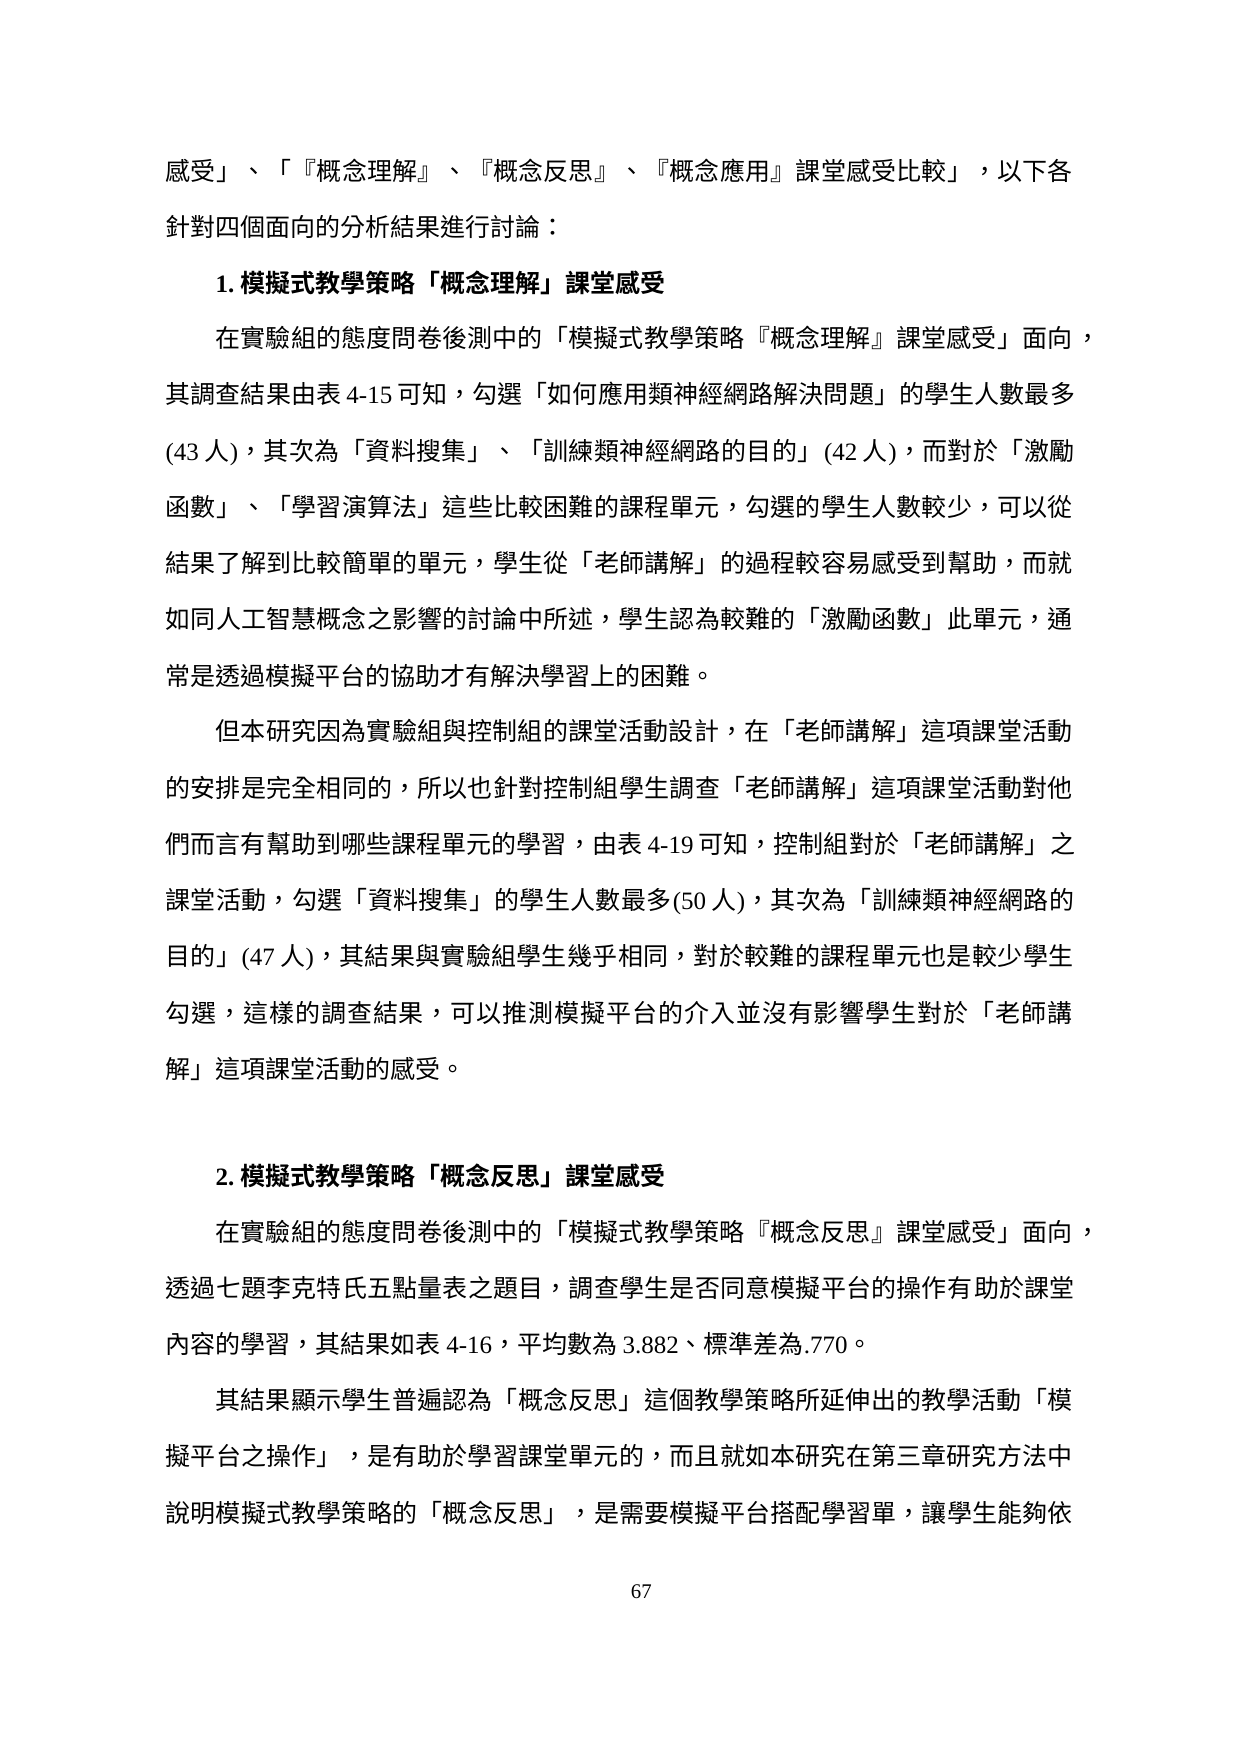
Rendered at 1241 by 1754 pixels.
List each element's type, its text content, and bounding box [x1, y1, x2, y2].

text 2. 模擬式教學策略「概念反思」課堂感受 [165, 1156, 1075, 1194]
text 在實驗組的態度問卷後測中的「模擬式教學策略『概念理解』課堂感受」面向，其調查結果由表4-15可知，勾選「如何應用類神經網路解決問題」的學生人數最多(43人)，其次為「資料搜集」、「訓練類神經網路的目的」(42人)，而對於「激勵函數」、「學習演算法」這些比較困難的課程單元，勾選的學生人數較少，可以從結果了解到比較簡單的單元，學生從「老師講解」的過程較容易感受到幫助，而就如同人工智慧概念之影響的討論中所述，學生認為較難的「激勵函數」此單元，通常是透過模擬平台的協助才有解決學習上的困難。 [165, 318, 1075, 693]
text 但本研究因為實驗組與控制組的課堂活動設計，在「老師講解」這項課堂活動的安排是完全相同的，所以也針對控制組學生調查「老師講解」這項課堂活動對他們而言有幫助到哪些課程單元的學習，由表4-19可知，控制組對於「老師講解」之課堂活動，勾選「資料搜集」的學生人數最多(50人)，其次為「訓練類神經網路的目的」(47人)，其結果與實驗組學生幾乎相同，對於較難的課程單元也是較少學生勾選，這樣的調查結果，可以推測模擬平台的介入並沒有影響學生對於「老師講解」這項課堂活動的感受。 [165, 711, 1075, 1086]
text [165, 151, 1075, 244]
text 在實驗組的態度問卷後測中的「模擬式教學策略『概念反思』課堂感受」面向，透過七題李克特氏五點量表之題目，調查學生是否同意模擬平台的操作有助於課堂內容的學習，其結果如表 4-16，平均數為 3.882、標準差為.770。 [165, 1212, 1075, 1362]
text 1. 模擬式教學策略「概念理解」課堂感受 [165, 262, 1075, 300]
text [165, 1380, 1075, 1530]
